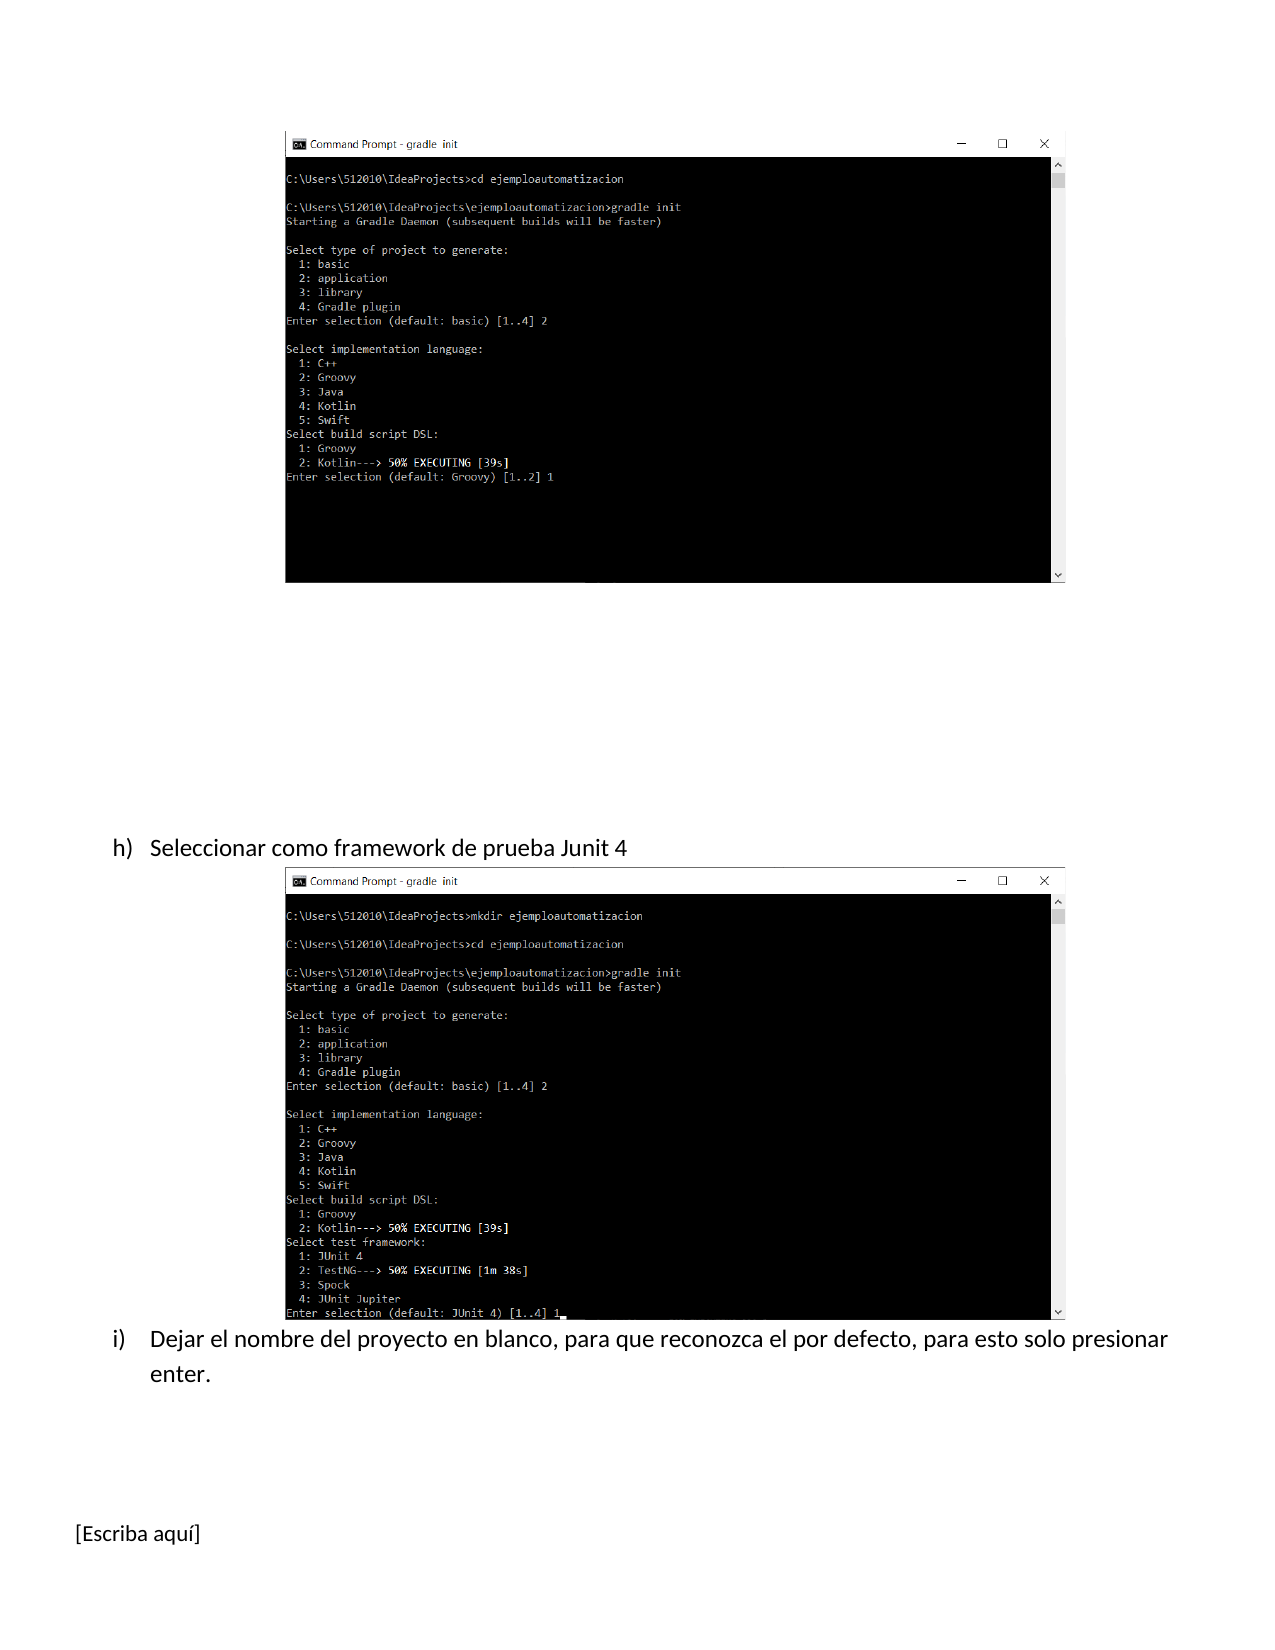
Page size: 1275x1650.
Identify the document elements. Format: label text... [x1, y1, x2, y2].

picture [285, 867, 1065, 1320]
picture [285, 131, 1065, 583]
list Seleccionar como framework de prueba Junit 4 [112, 832, 1200, 863]
list Dejar el nombre del proyecto en blanco, para que reconozca el por defecto, para esto solo presionar enter. [112, 1323, 1200, 1389]
